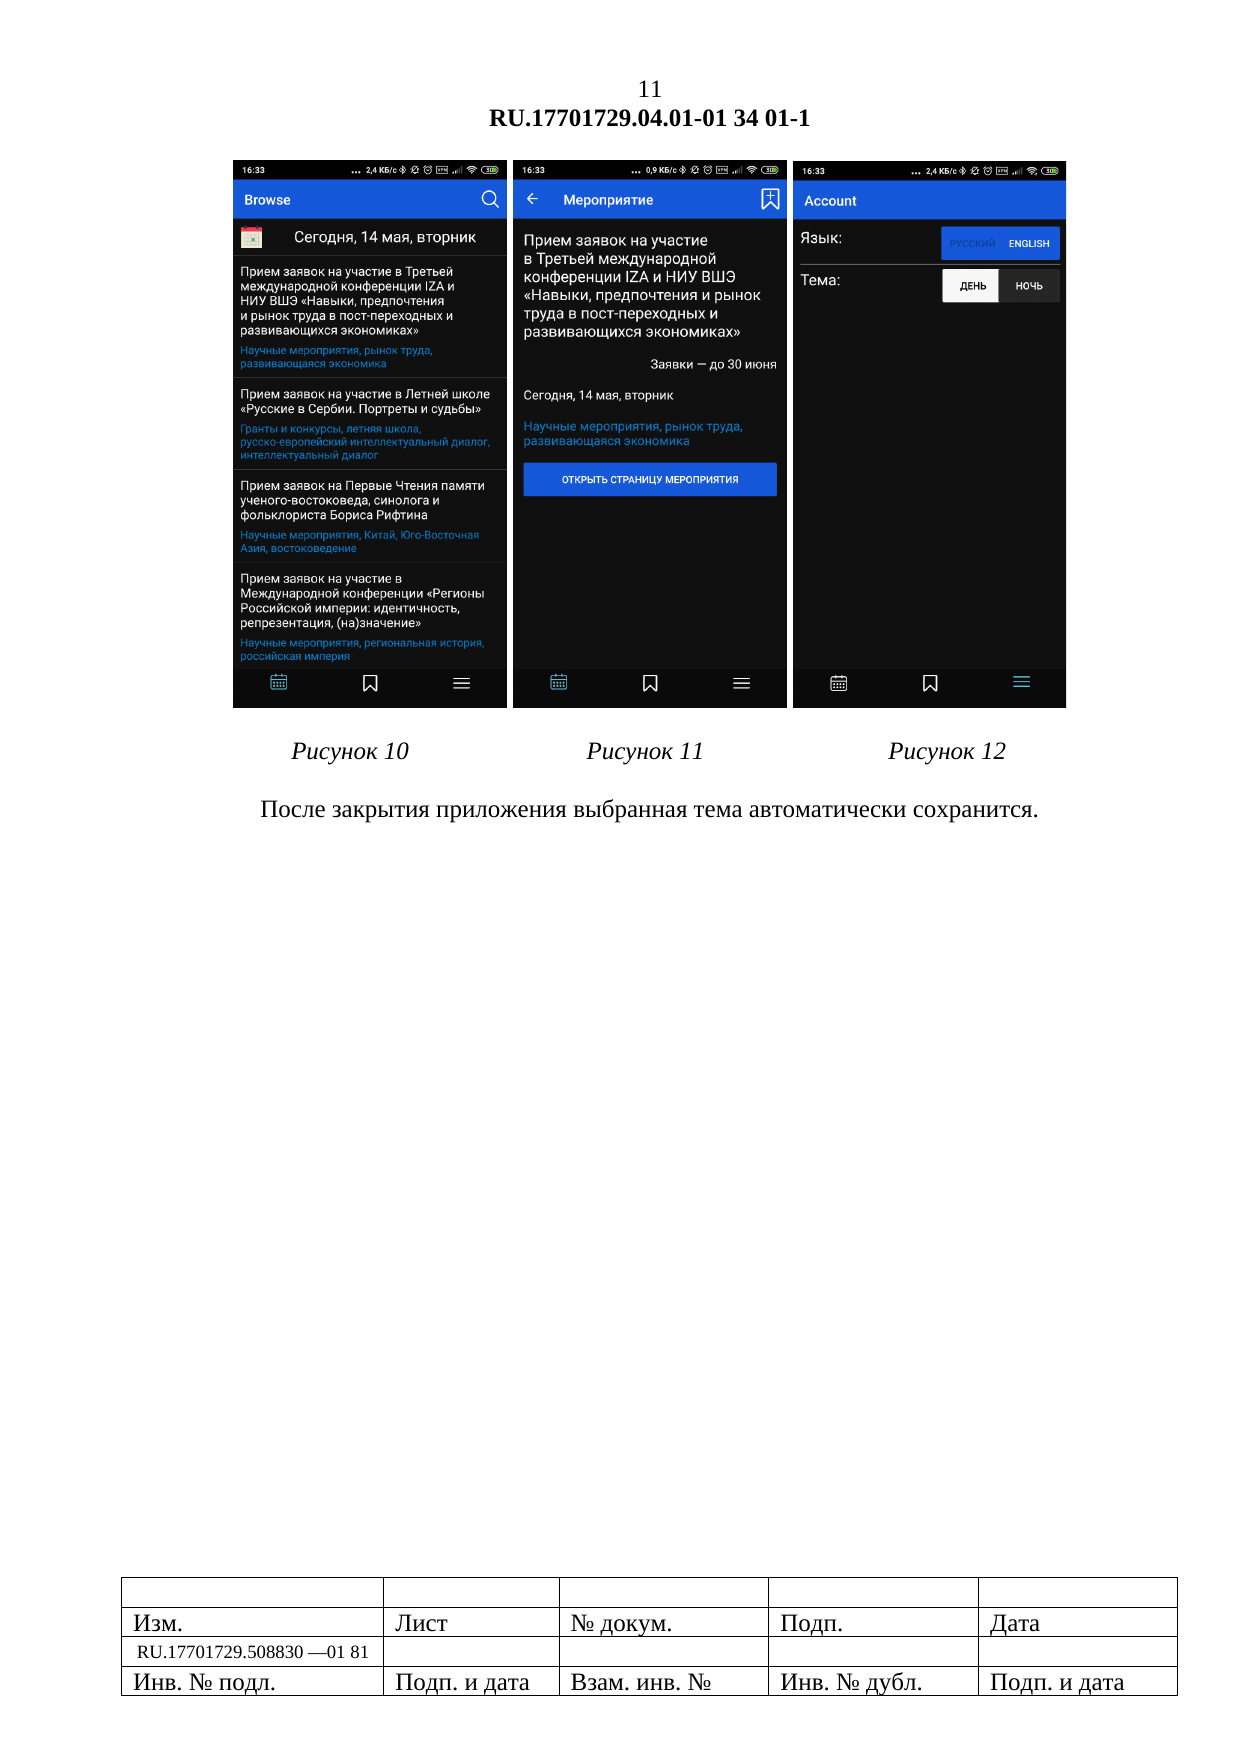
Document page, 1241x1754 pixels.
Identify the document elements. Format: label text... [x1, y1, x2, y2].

picture [513, 160, 787, 708]
picture [793, 161, 1067, 708]
text Рисунок 10 Рисунок 11 Рисунок 12 [118, 736, 1181, 765]
picture [233, 160, 507, 708]
text После закрытия приложения выбранная тема автоматически сохранится. [118, 794, 1181, 823]
